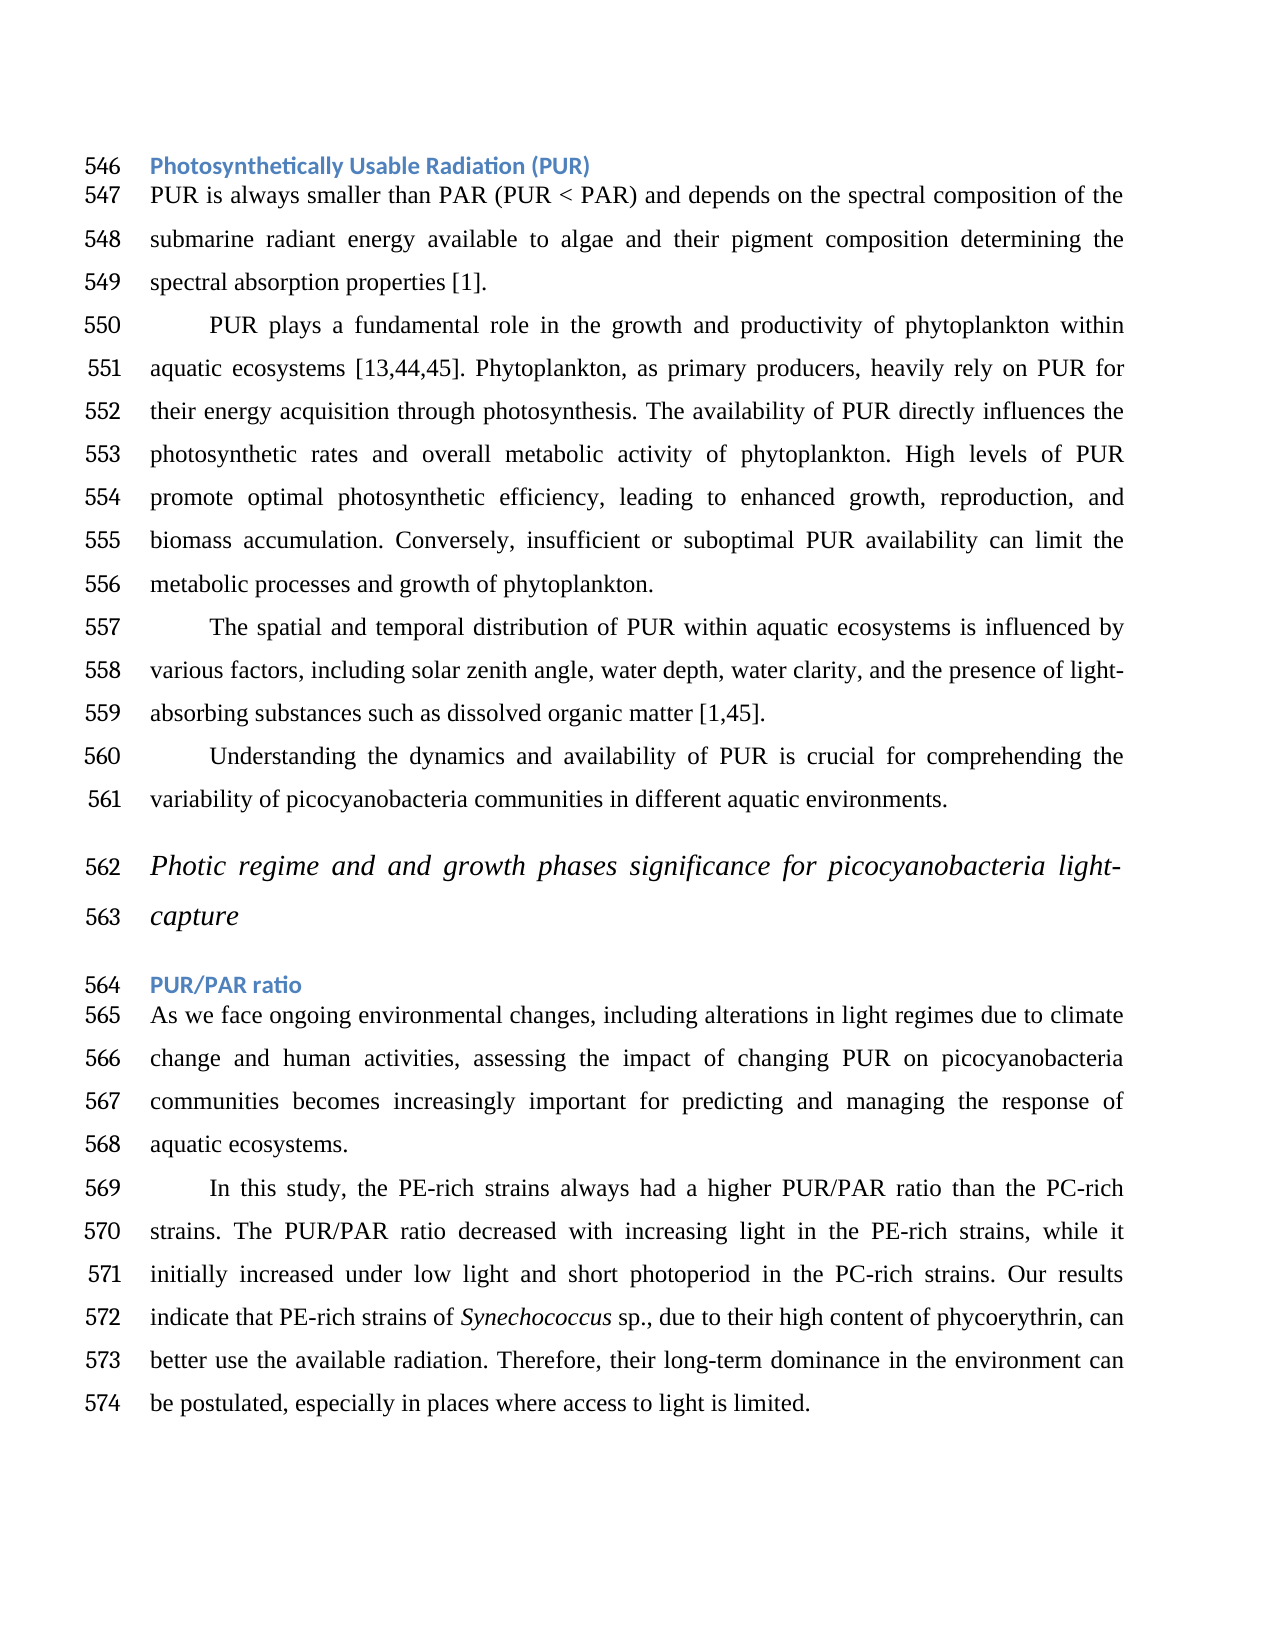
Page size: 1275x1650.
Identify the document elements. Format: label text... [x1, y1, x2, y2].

subtitle Photosynthetically Usable Radiation (PUR) [150, 150, 1125, 181]
text In this study, the PE-rich strains always had a higher PUR/PAR ratio than the PC-rich strains. The PUR/PAR ratio decreased with increasing light in the PE-rich strains, while it initially increased under low light and short photoperiod in the PC-rich strains. Our results indicate that PE-rich strains of Synechococcus sp., due to their high content of phycoerythrin, can better use the available radiation. Therefore, their long-term dominance in the environment can be postulated, especially in places where access to light is limited. [150, 1173, 1125, 1417]
text Understanding the dynamics and availability of PUR is crucial for comprehending the variability of picocyanobacteria communities in different aquatic environments. [150, 741, 1125, 813]
subtitle Photic regime and and growth phases significance for picocyanobacteria light-capture [150, 848, 1125, 932]
text PUR is always smaller than PAR (PUR < PAR) and depends on the spectral composition of the submarine radiant energy available to algae and their pigment composition determining the spectral absorption properties [1]. [150, 181, 1125, 296]
text The spatial and temporal distribution of PUR within aquatic ecosystems is influenced by various factors, including solar zenith angle, water depth, water clarity, and the presence of light-absorbing substances such as dissolved organic matter [1,45]. [150, 612, 1125, 727]
text PUR plays a fundamental role in the growth and productivity of phytoplankton within aquatic ecosystems [13,44,45]. Phytoplankton, as primary producers, heavily rely on PUR for their energy acquisition through photosynthesis. The availability of PUR directly influences the photosynthetic rates and overall metabolic activity of phytoplankton. High levels of PUR promote optimal photosynthetic efficiency, leading to enhanced growth, reproduction, and biomass accumulation. Conversely, insufficient or suboptimal PUR availability can limit the metabolic processes and growth of phytoplankton. [150, 310, 1125, 597]
subtitle PUR/PAR ratio [150, 970, 1125, 1000]
text As we face ongoing environmental changes, including alterations in light regimes due to climate change and human activities, assessing the impact of changing PUR on picocyanobacteria communities becomes increasingly important for predicting and managing the response of aquatic ecosystems. [150, 1000, 1125, 1158]
